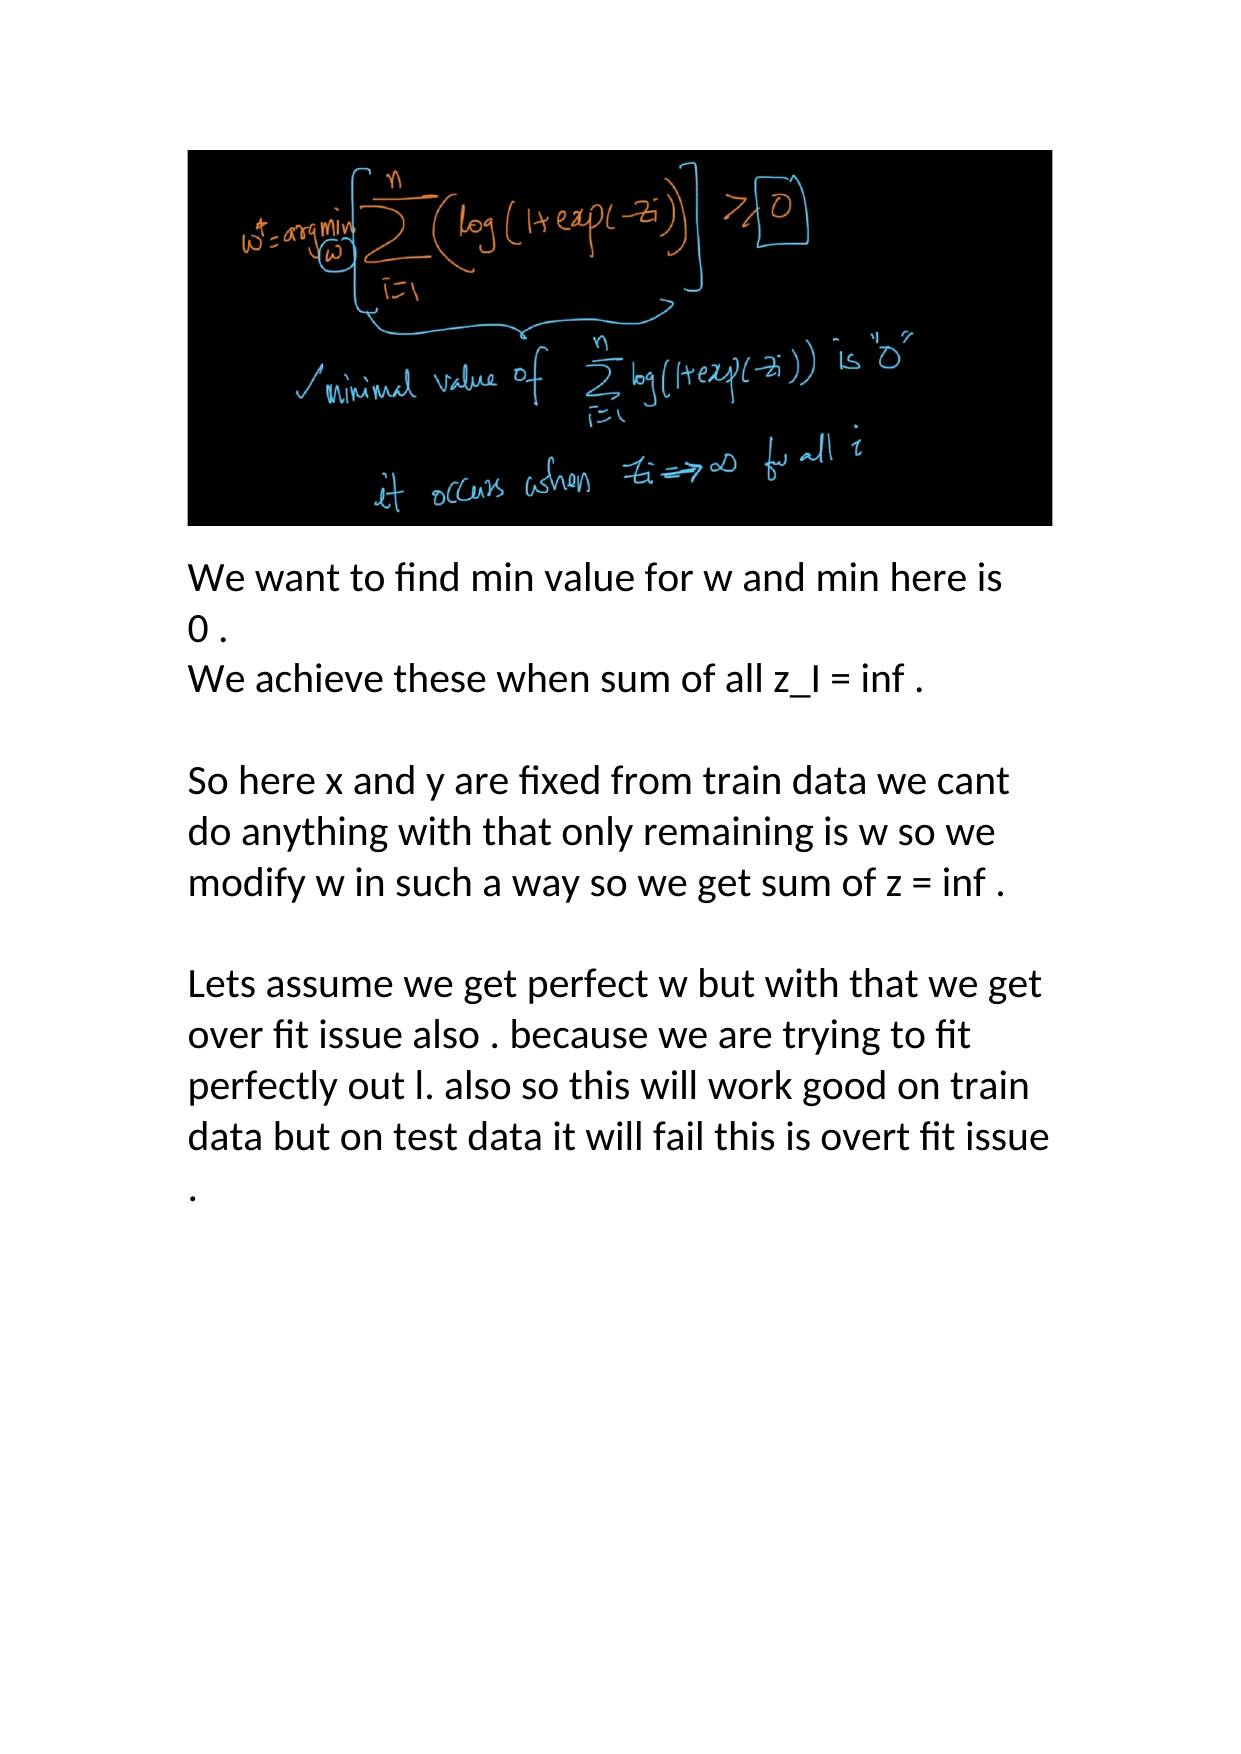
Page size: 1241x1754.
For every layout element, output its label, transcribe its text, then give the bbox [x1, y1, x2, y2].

text We want to find min value for w and min here is 0 . [187, 551, 1053, 652]
text So here x and y are fixed from train data we cant do anything with that only remaining is w so we modify w in such a way so we get sum of z = inf . [187, 754, 1053, 907]
text Lets assume we get perfect w but with that we get over fit issue also . because we are trying to fit perfectly out l. also so this will work good on train data but on test data it will fail this is overt fit issue . [187, 957, 1053, 1212]
text We achieve these when sum of all z_I = inf . [187, 652, 1053, 703]
picture [187, 150, 1053, 526]
